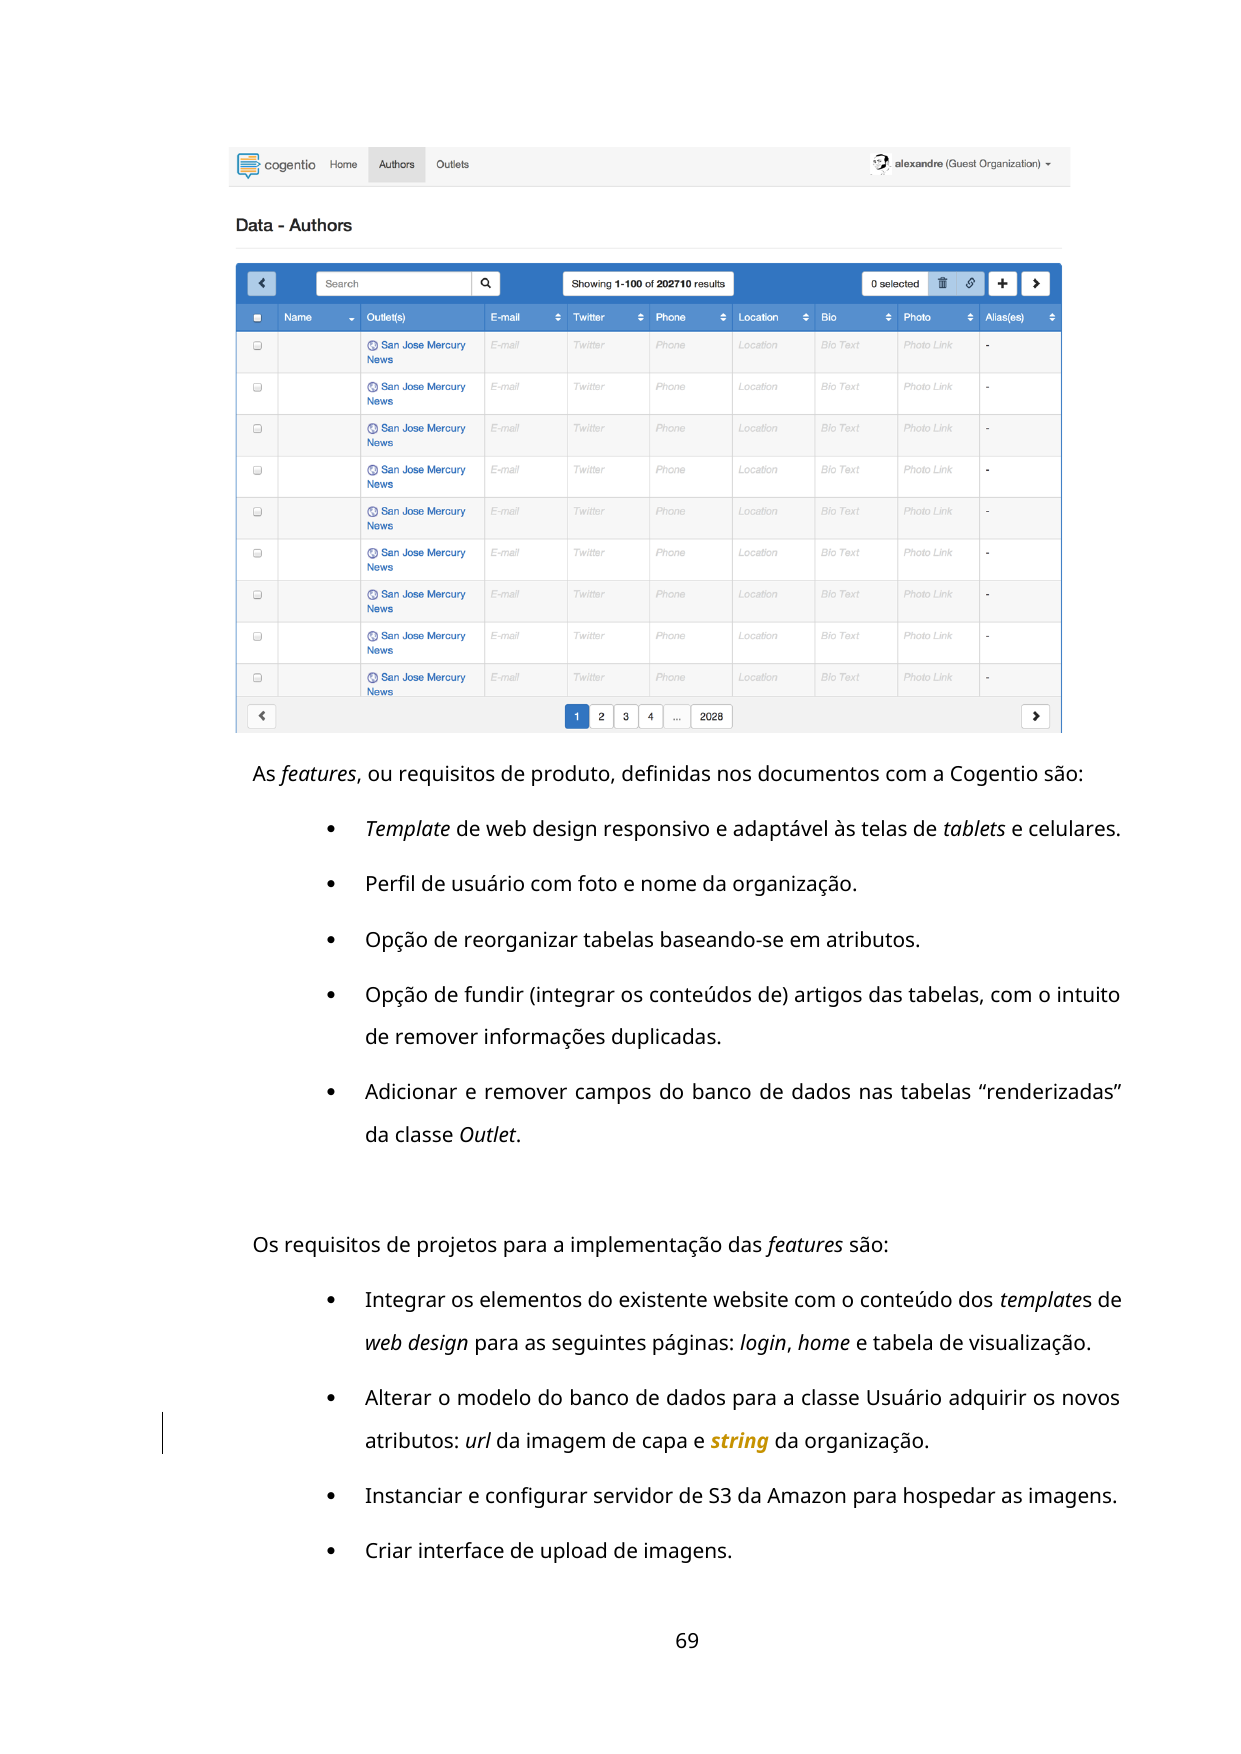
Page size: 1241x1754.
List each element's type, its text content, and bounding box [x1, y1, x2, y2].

list Opção de fundir (integrar os conteúdos de) artigos das tabelas, com o intuito de remover informações duplicadas. [327, 980, 1122, 1051]
list Opção de reorganizar tabelas baseando-se em atributos. [327, 925, 1122, 953]
text Os requisitos de projetos para a implementação das features são: [252, 1230, 1122, 1259]
list Perfil de usuário com foto e nome da organização. [327, 869, 1122, 898]
list Adicionar e remover campos do banco de dados nas tabelas “renderizadas” da classe Outlet. [327, 1077, 1122, 1148]
picture [228, 147, 1071, 733]
list Instanciar e configurar servidor de S3 da Amazon para hospedar as imagens. [327, 1481, 1122, 1509]
list Criar interface de upload de imagens. [327, 1536, 1122, 1564]
list Template de web design responsivo e adaptável às telas de tablets e celulares. [327, 814, 1122, 843]
list Alterar o modelo do banco de dados para a classe Usuário adquirir os novos atributos: url da imagem de capa e string da organização. [327, 1383, 1122, 1454]
list Integrar os elementos do existente website com o conteúdo dos templates de web design para as seguintes páginas: login, home e tabela de visualização. [327, 1285, 1122, 1356]
text As features, ou requisitos de produto, definidas nos documentos com a Cogentio são: [177, 759, 1122, 788]
